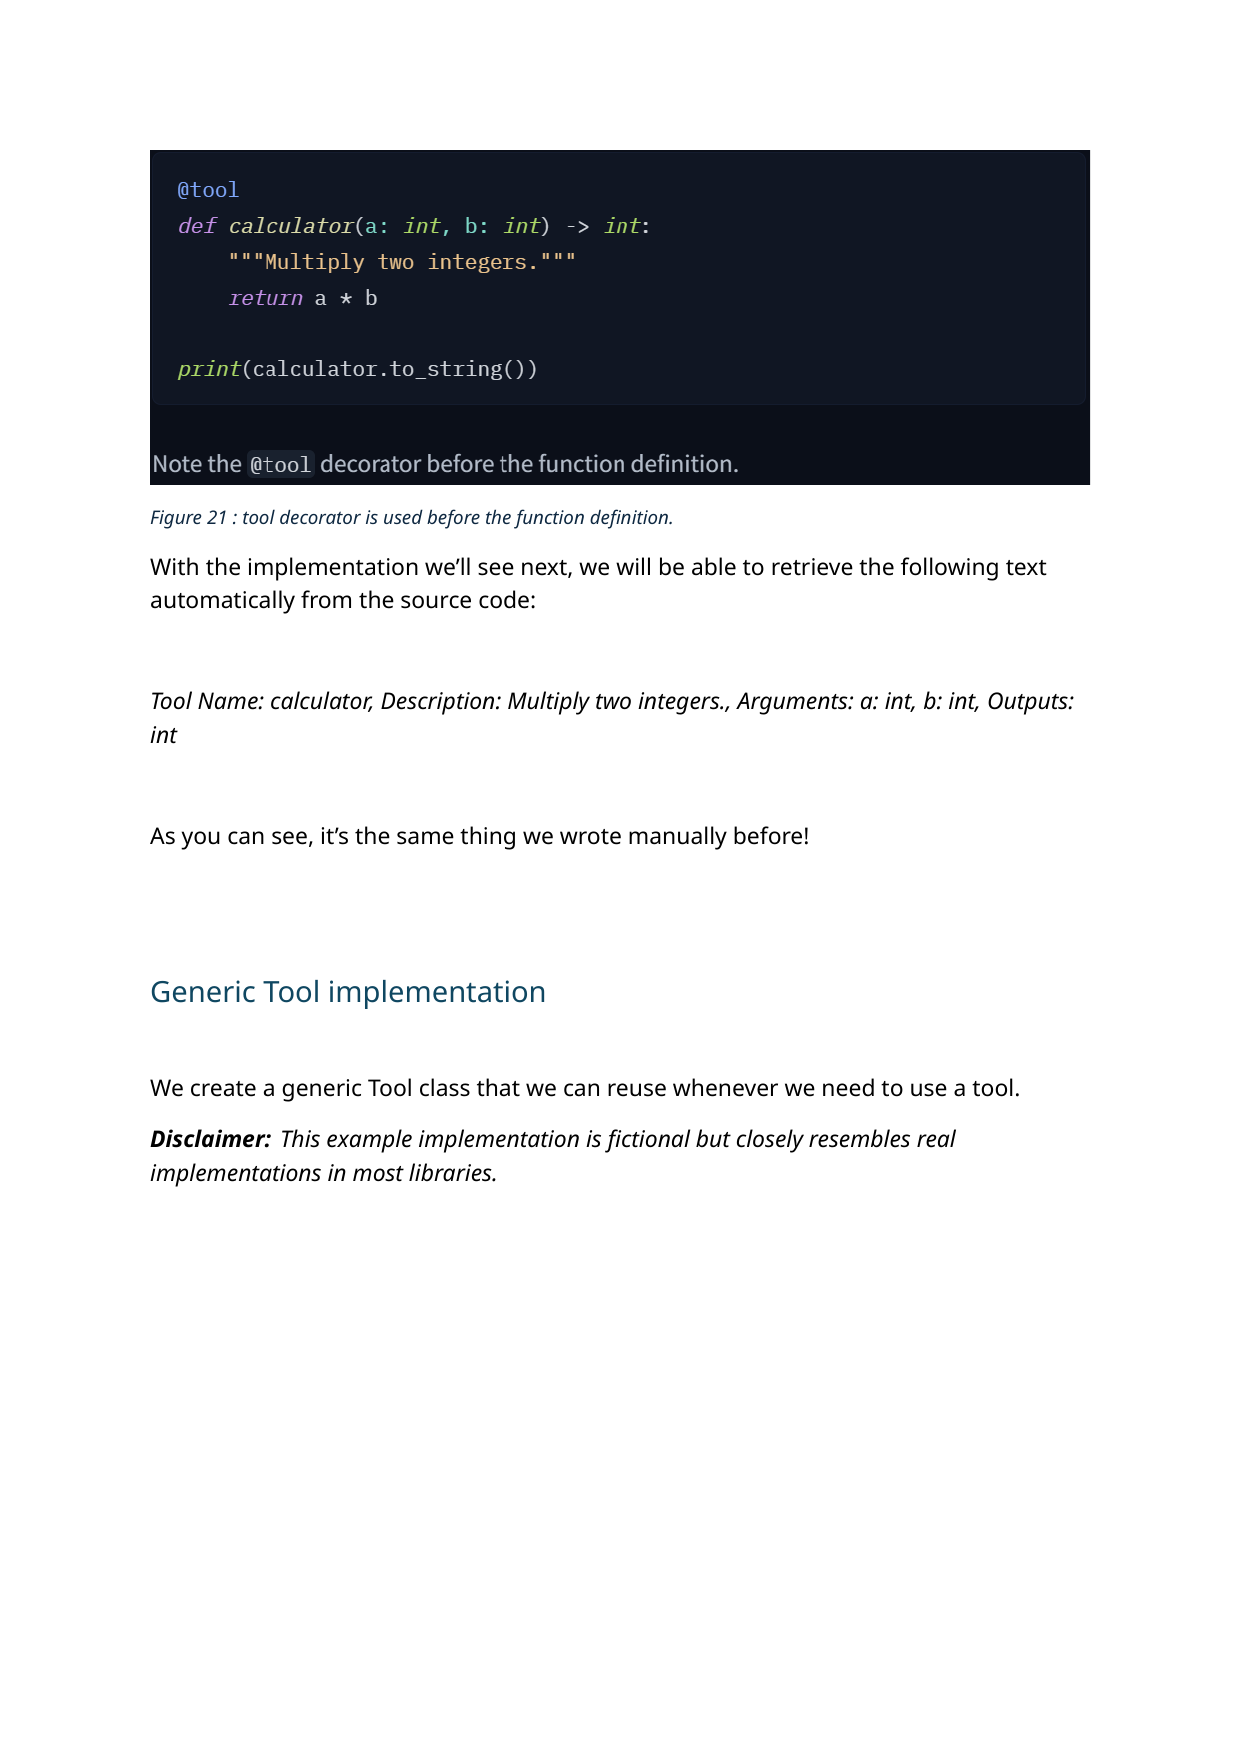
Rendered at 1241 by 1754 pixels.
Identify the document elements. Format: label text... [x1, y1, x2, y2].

text We create a generic Tool class that we can reuse whenever we need to use a tool. [150, 1072, 1090, 1104]
text As you can see, it’s the same thing we wrote manually before! [150, 819, 1090, 851]
text Figure 21 : tool decorator is used before the function definition. [150, 504, 1090, 529]
text Tool Name: calculator, Description: Multiply two integers., Arguments: a: int, b: int, Outputs: int [150, 685, 1090, 750]
subtitle Generic Tool implementation [150, 971, 1090, 1011]
text With the implementation we’ll see next, we will be able to retrieve the following text automatically from the source code: [150, 550, 1090, 615]
picture [150, 150, 1091, 485]
text Disclaimer: This example implementation is fictional but closely resembles real implementations in most libraries. [150, 1123, 1090, 1188]
